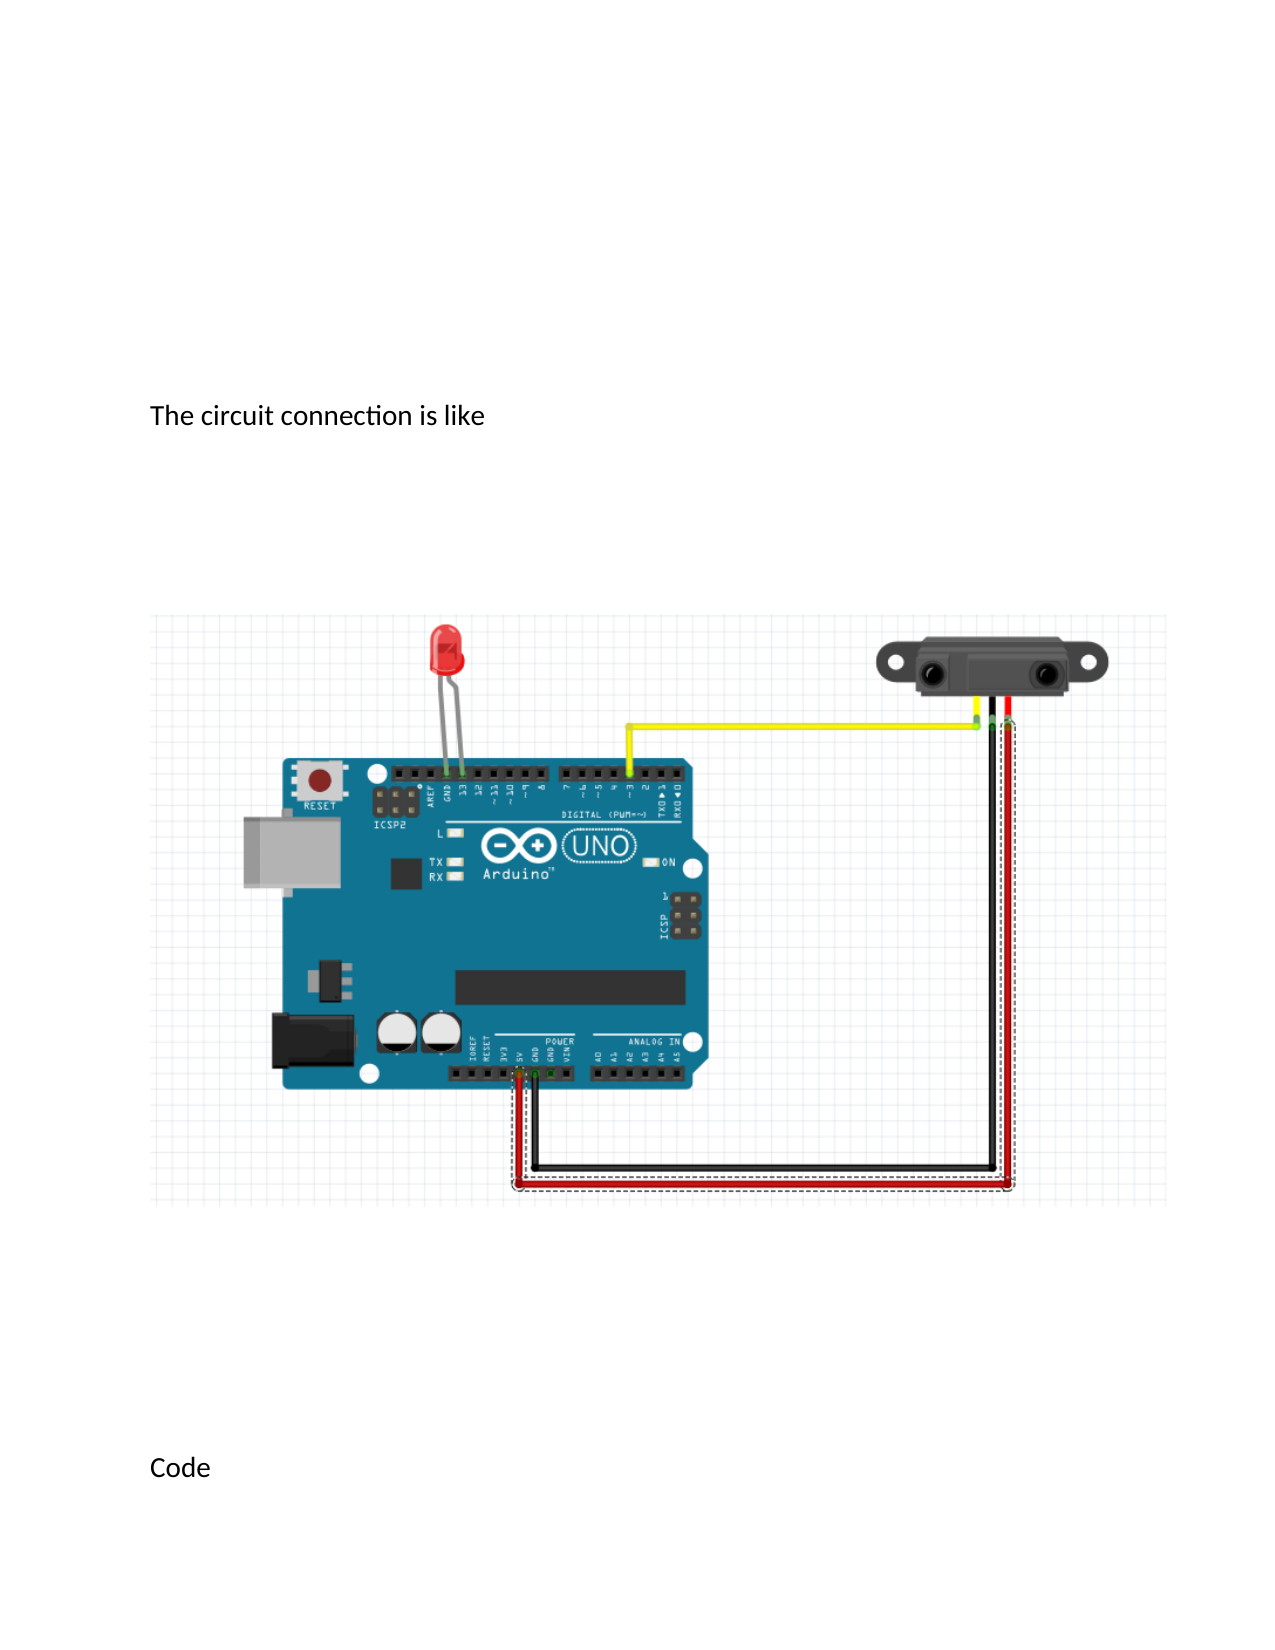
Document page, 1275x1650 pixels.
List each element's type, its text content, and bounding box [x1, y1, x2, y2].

text The circuit connection is like [150, 397, 1125, 433]
text Code [150, 1449, 1125, 1485]
picture [150, 614, 1167, 1207]
